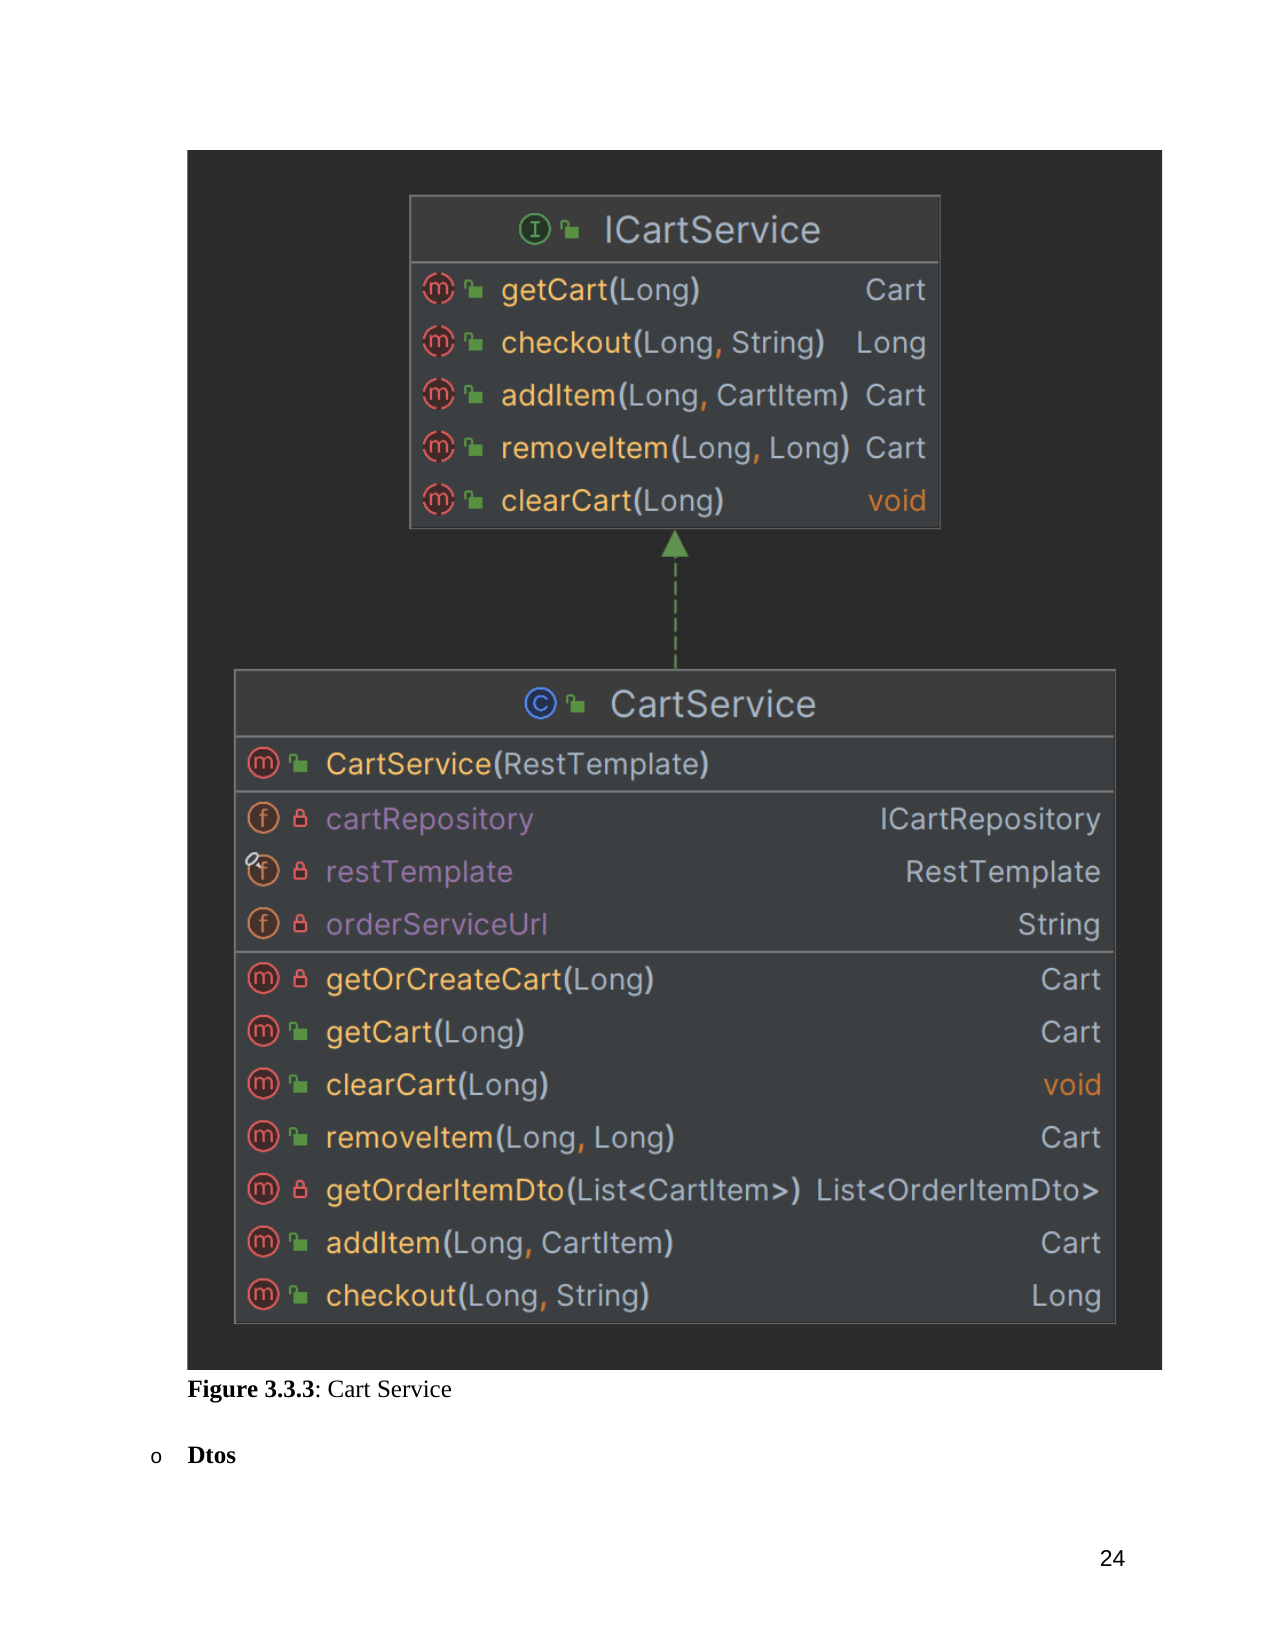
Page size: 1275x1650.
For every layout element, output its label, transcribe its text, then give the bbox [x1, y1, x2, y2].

text Figure 3.3.3: Cart Service [187, 1374, 1125, 1402]
picture [187, 150, 1163, 1370]
list Dtos [150, 1440, 1125, 1469]
